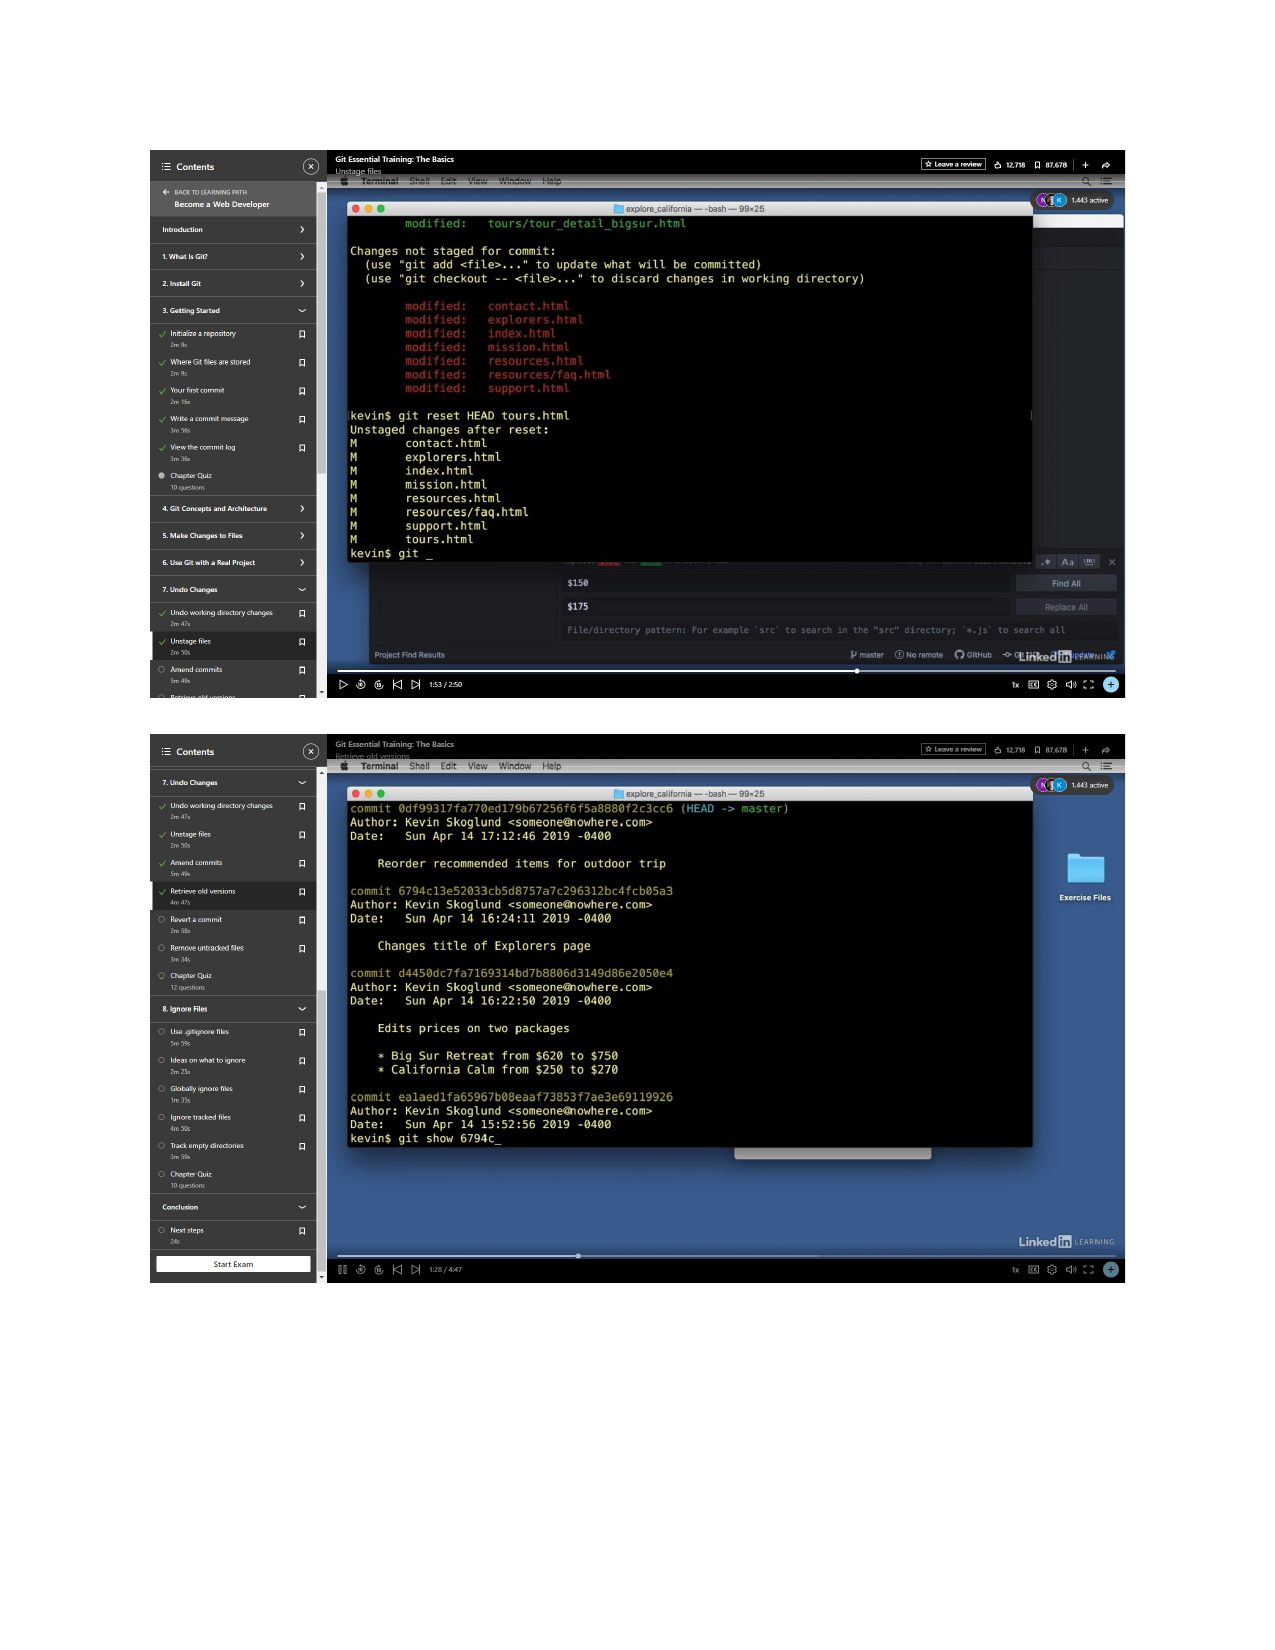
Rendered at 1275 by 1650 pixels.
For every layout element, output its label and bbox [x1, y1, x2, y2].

picture [150, 734, 1125, 1283]
picture [150, 150, 1125, 698]
